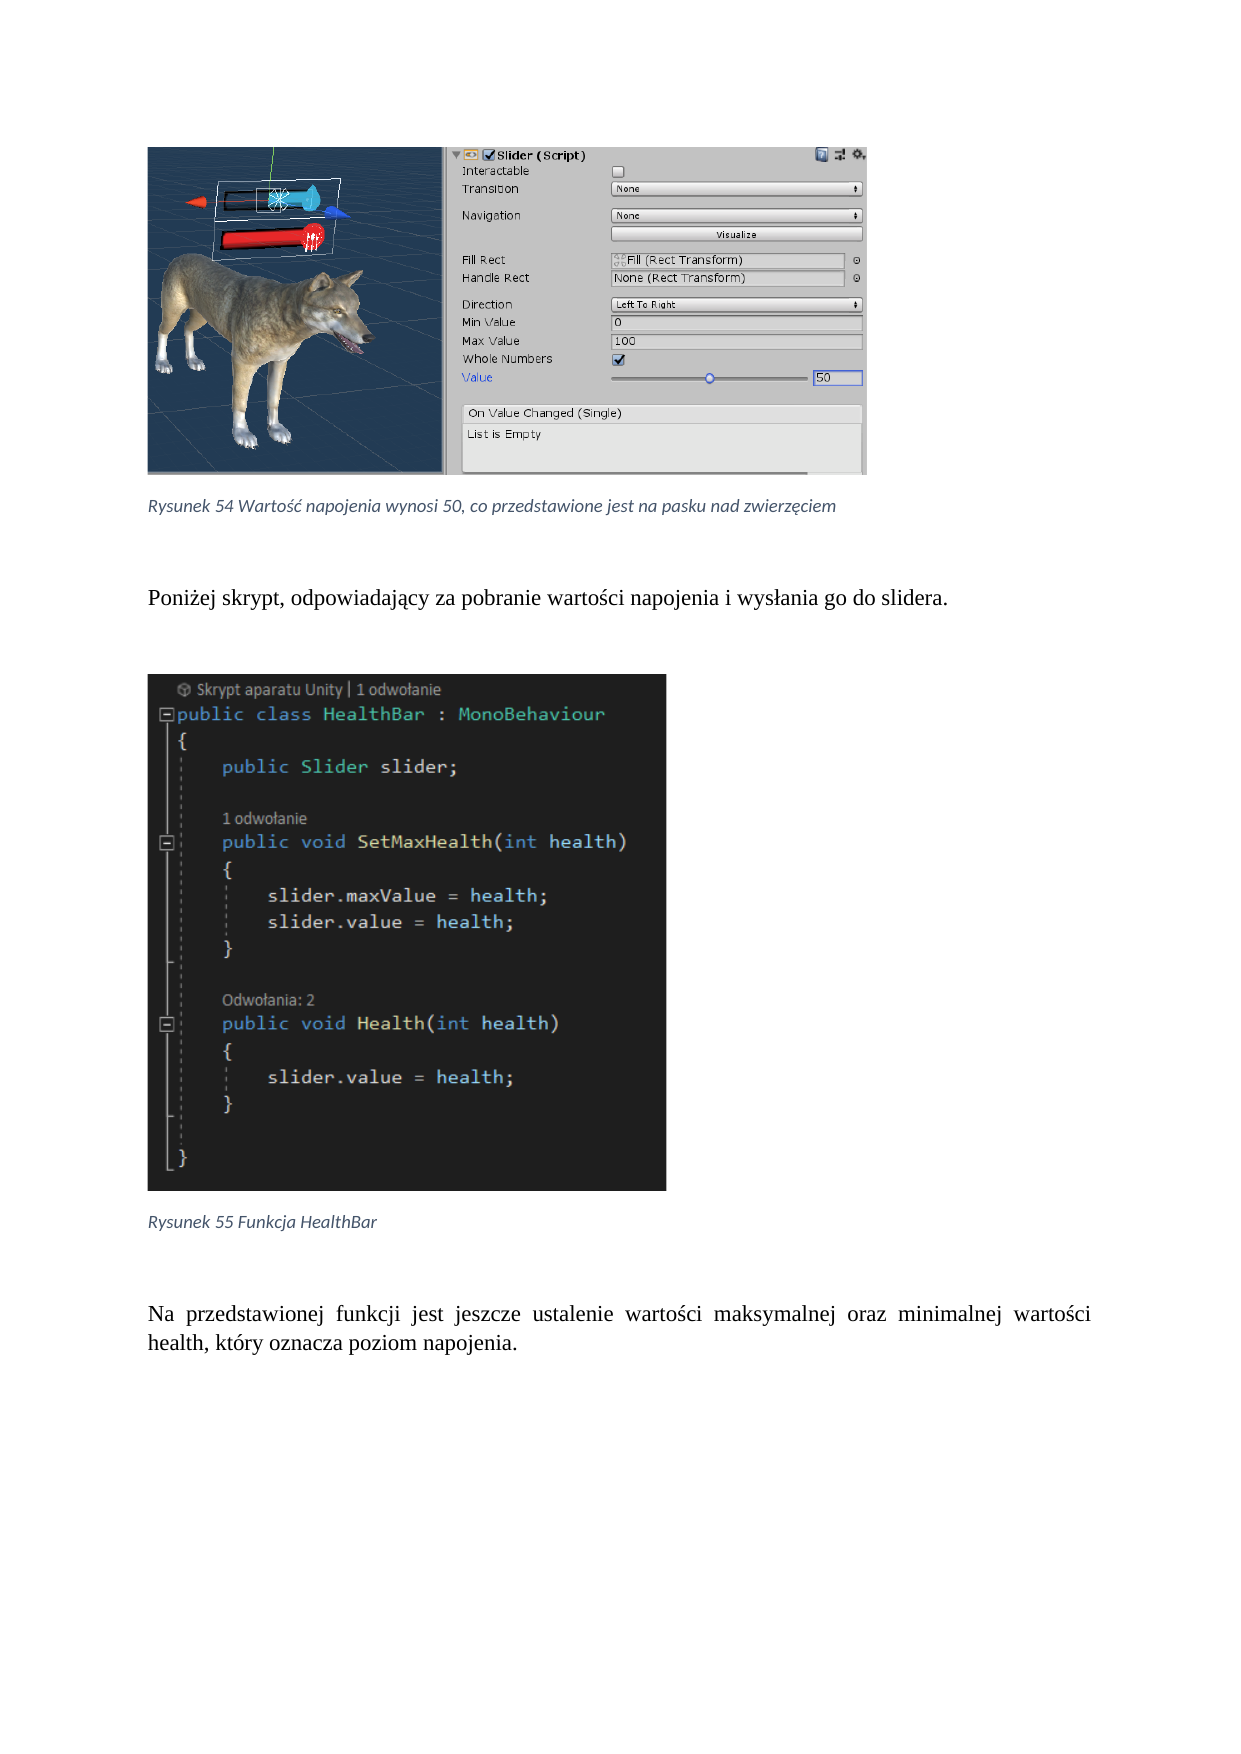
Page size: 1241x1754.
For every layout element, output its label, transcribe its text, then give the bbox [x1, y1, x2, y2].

text Na przedstawionej funkcji jest jeszcze ustalenie wartości maksymalnej oraz minimalnej wartości health, który oznacza poziom napojenia. [148, 1300, 1093, 1355]
text Poniżej skrypt, odpowiadający za pobranie wartości napojenia i wysłania go do slidera. [148, 584, 1093, 611]
picture [147, 674, 667, 1191]
picture [147, 147, 867, 475]
